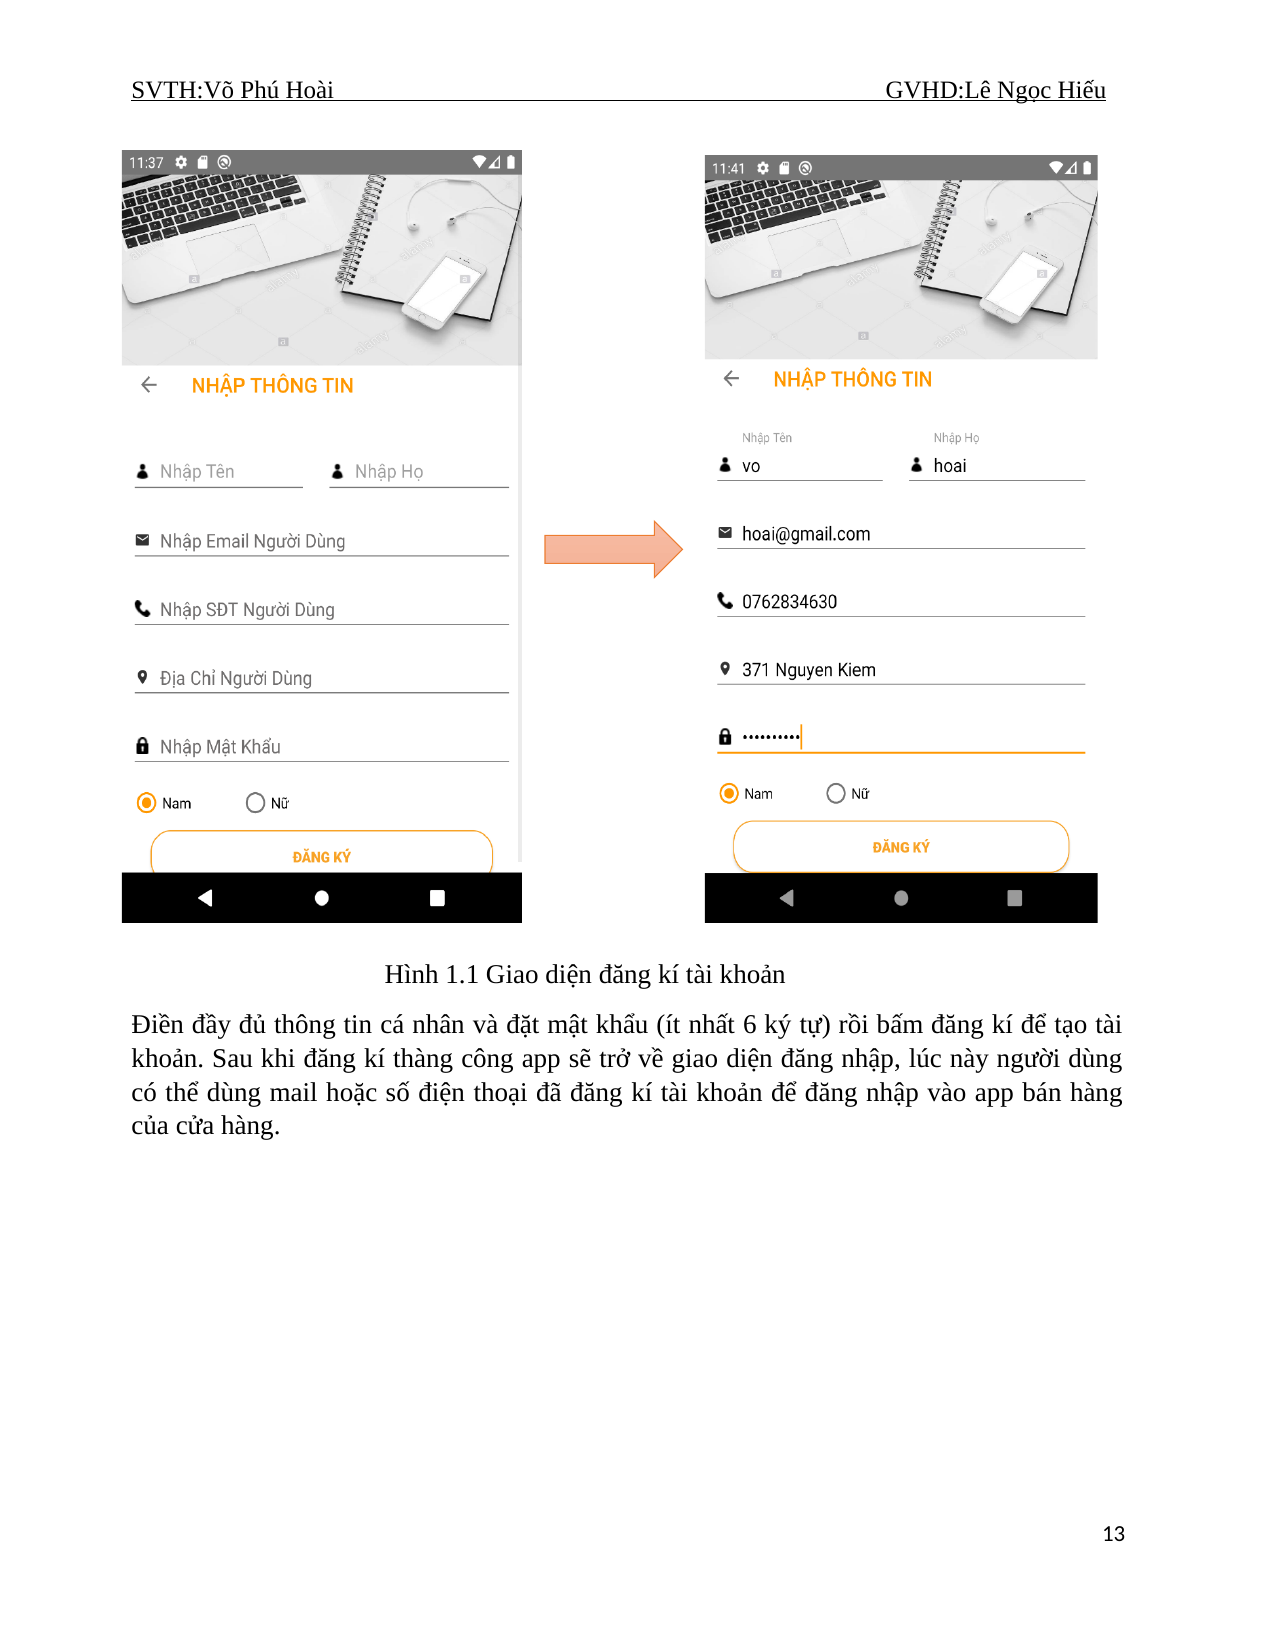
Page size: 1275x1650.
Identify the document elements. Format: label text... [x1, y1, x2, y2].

text Điền đầy đủ thông tin cá nhân và đặt mật khẩu (ít nhất 6 ký tự) rồi bấm đăng kí để tạo tài khoản. Sau khi đăng kí thàng công app sẽ trở về giao diện đăng nhập, lúc này người dùng có thể dùng mail hoặc số điện thoại đã đăng kí tài khoản để đăng nhập vào app bán hàng của cửa hàng. [131, 1008, 1125, 1140]
list Hình 1.1 Giao diện đăng kí tài khoản [337, 958, 1125, 989]
picture [704, 155, 1098, 923]
picture [121, 150, 522, 923]
